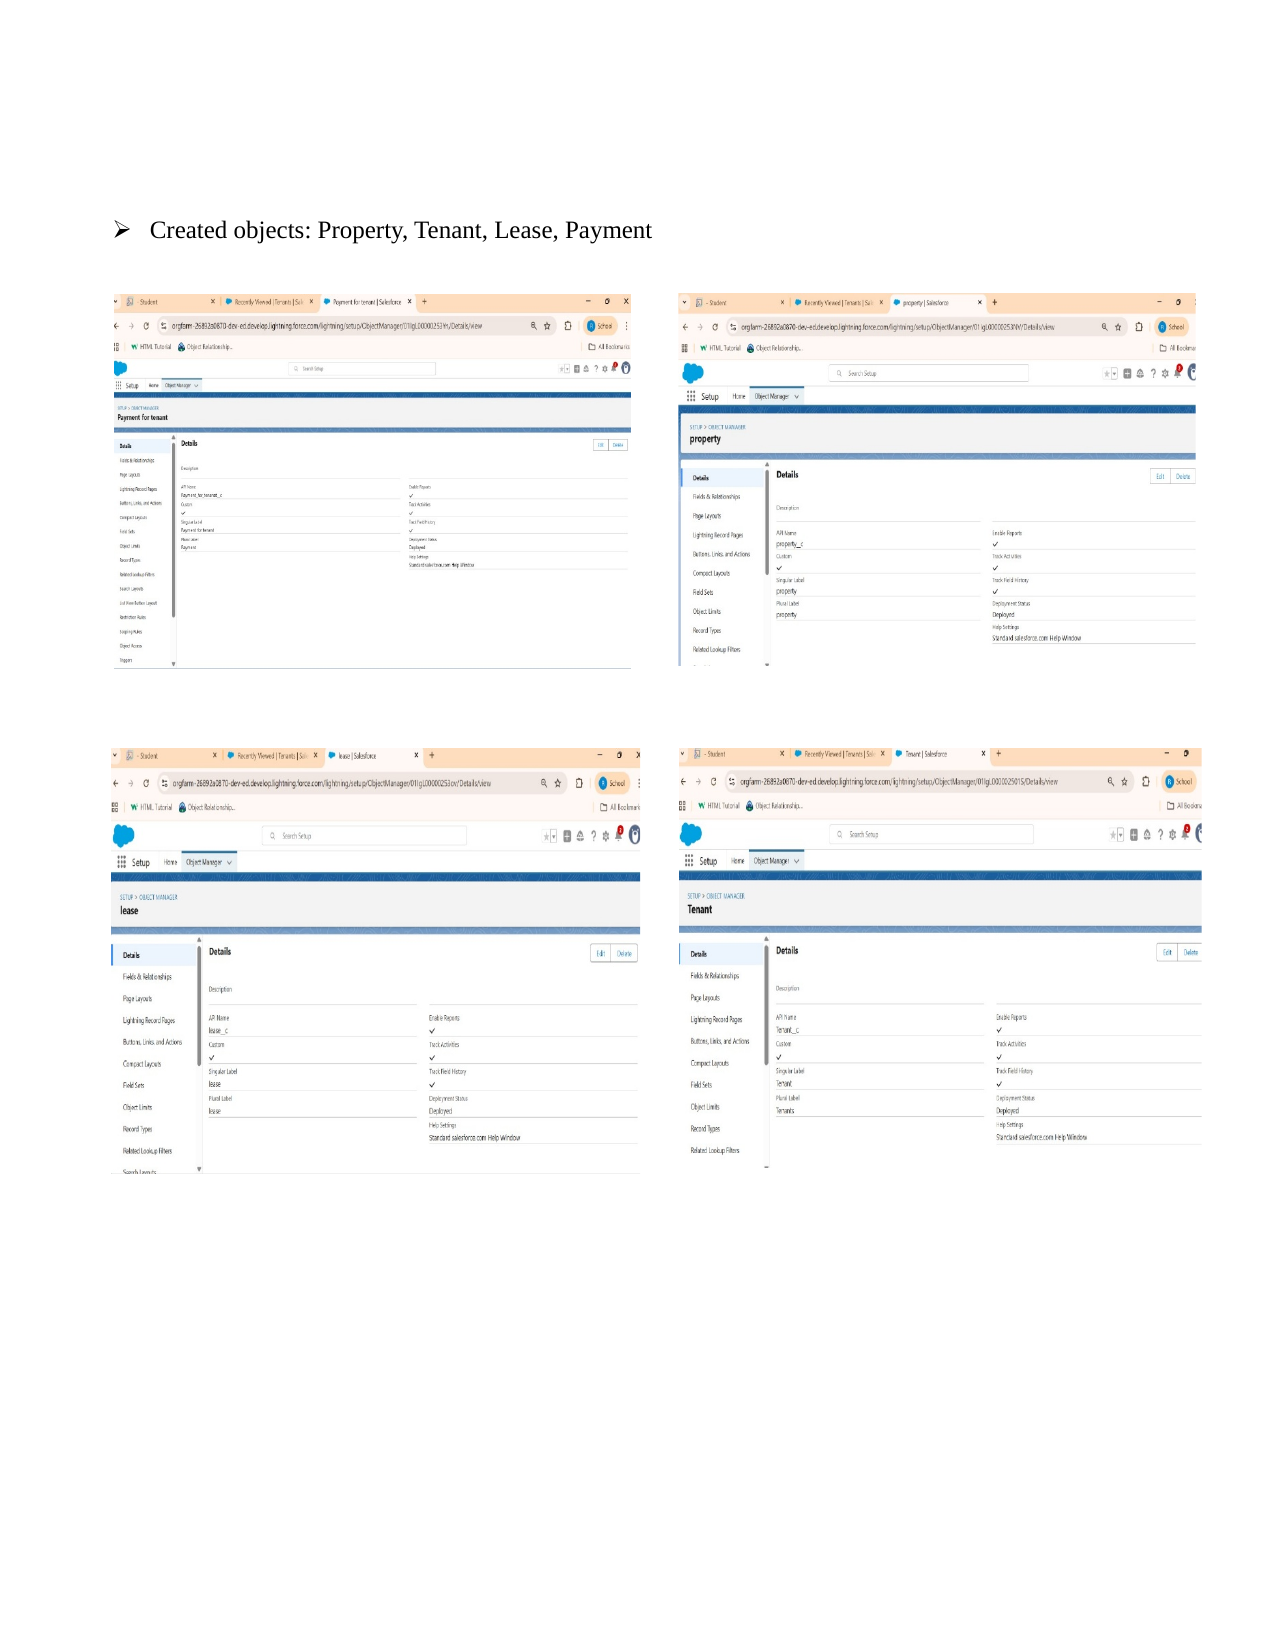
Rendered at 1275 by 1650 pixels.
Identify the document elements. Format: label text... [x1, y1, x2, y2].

picture [111, 748, 641, 1174]
picture [114, 294, 631, 669]
picture [678, 293, 1196, 666]
list Created objects: Property, Tenant, Lease, Payment [112, 215, 1184, 244]
picture [679, 748, 1202, 1168]
